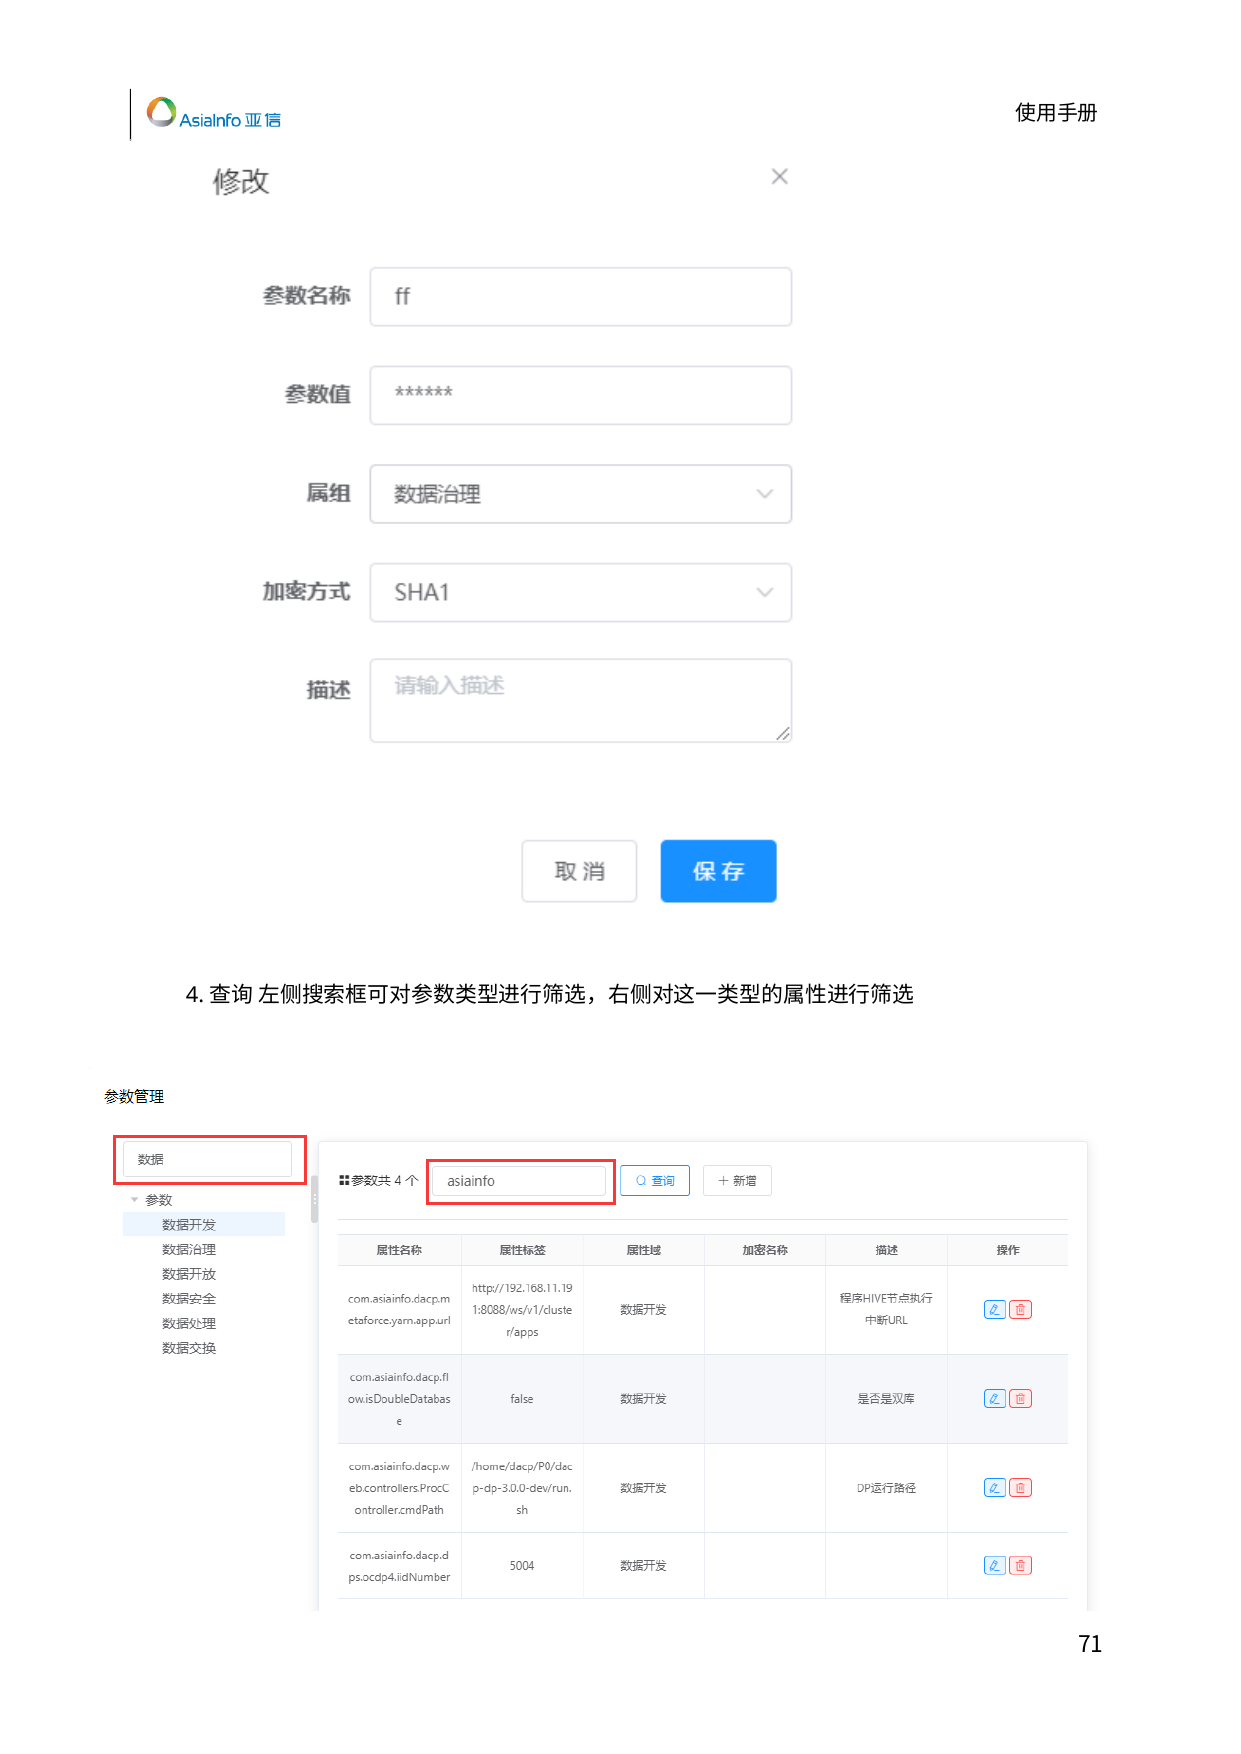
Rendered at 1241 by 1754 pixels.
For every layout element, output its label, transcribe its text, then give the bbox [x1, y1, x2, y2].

picture [146, 96, 281, 127]
list 查询 左侧搜索框可对参数类型进行筛选，右侧对这一类型的属性进行筛选 [186, 977, 1151, 1009]
picture [185, 139, 813, 920]
picture [89, 1067, 1152, 1611]
